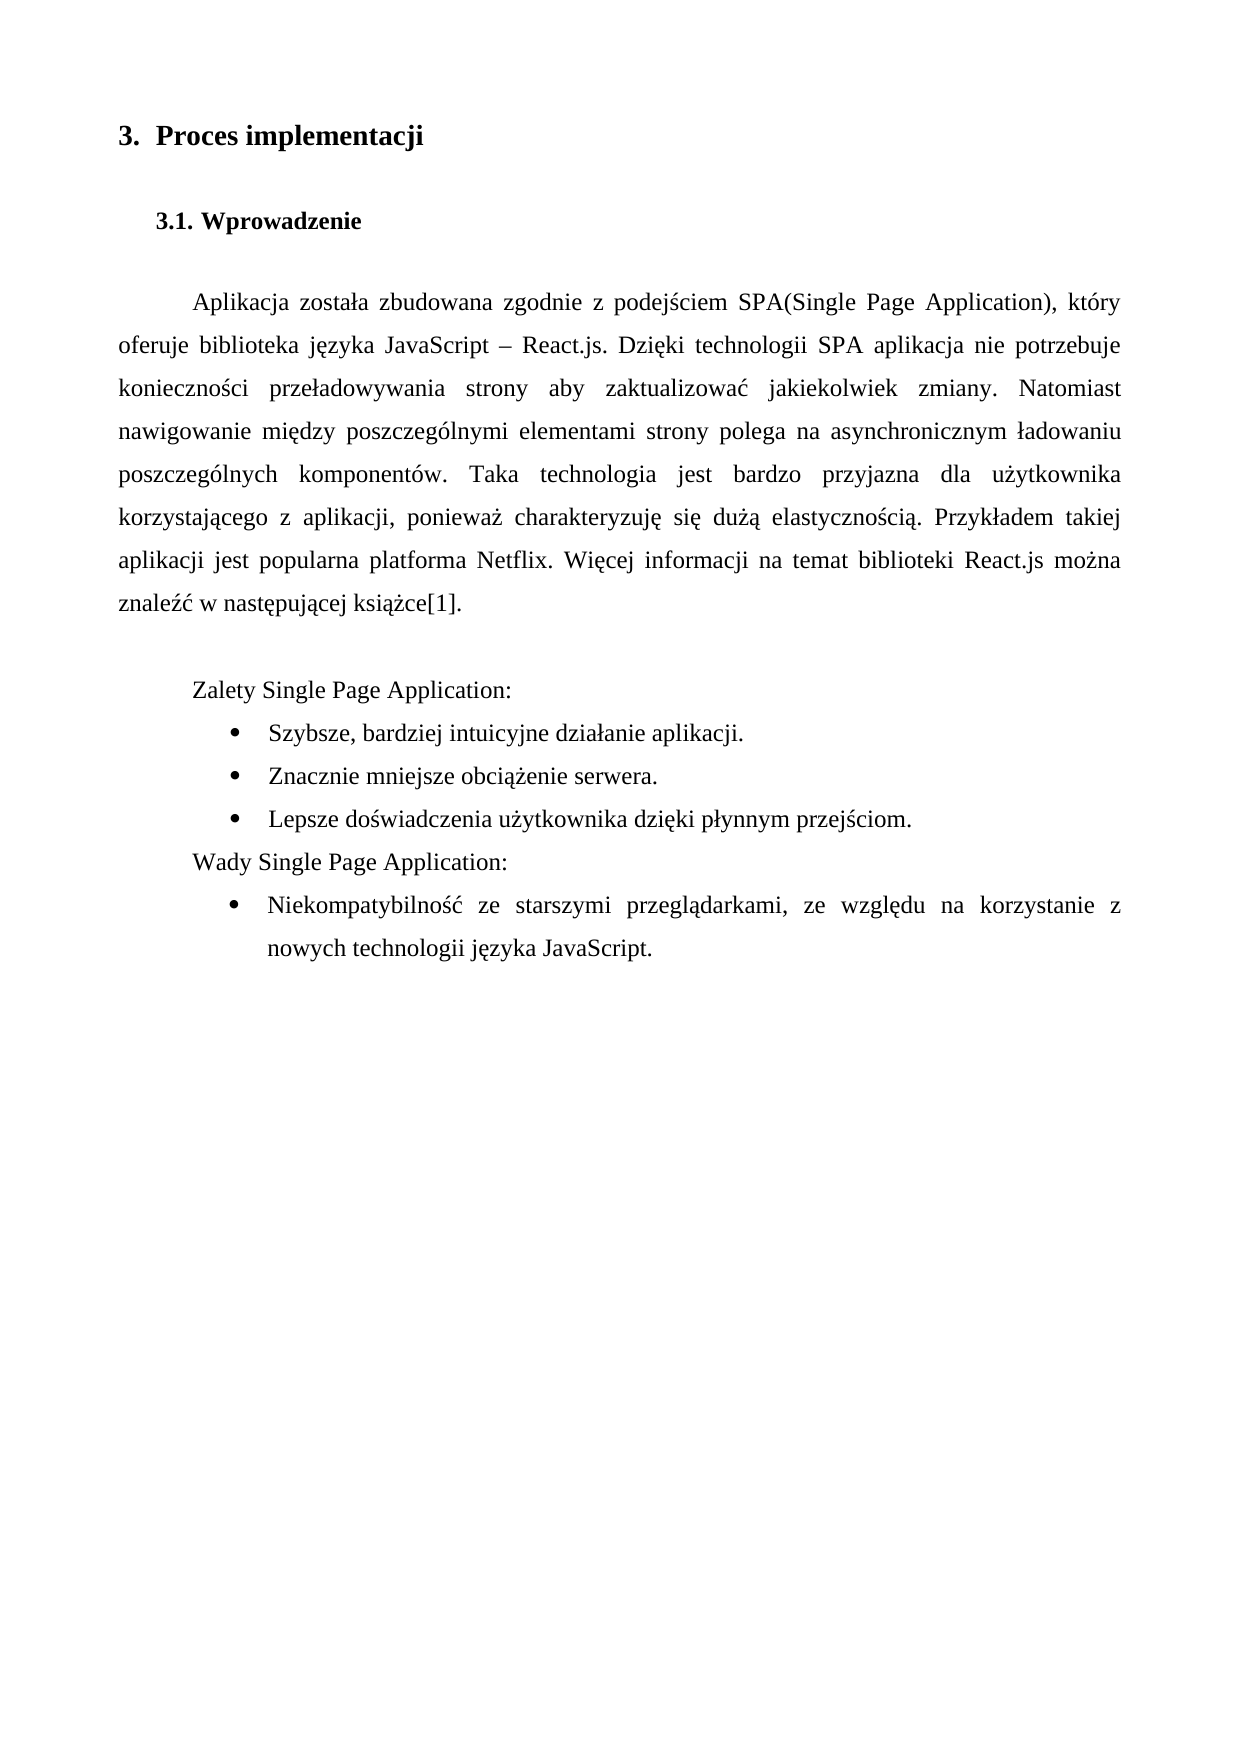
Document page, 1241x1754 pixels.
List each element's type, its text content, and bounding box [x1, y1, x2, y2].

subtitle Proces implementacji [118, 118, 1122, 152]
text Aplikacja została zbudowana zgodnie z podejściem SPA(Single Page Application), który oferuje biblioteka języka JavaScript – React.js. Dzięki technologii SPA aplikacja nie potrzebuje konieczności przeładowywania strony aby zaktualizować jakiekolwiek zmiany. Natomiast nawigowanie między poszczególnymi elementami strony polega na asynchronicznym ładowaniu poszczególnych komponentów. Taka technologia jest bardzo przyjazna dla użytkownika korzystającego z aplikacji, ponieważ charakteryzuję się dużą elastycznością. Przykładem takiej aplikacji jest popularna platforma Netflix. Więcej informacji na temat biblioteki React.js można znaleźć w następującej książce[1]. [118, 287, 1122, 617]
list Lepsze doświadczenia użytkownika dzięki płynnym przejściom. [231, 804, 1122, 833]
list Niekompatybilność ze starszymi przeglądarkami, ze względu na korzystanie z nowych technologii języka JavaScript. [229, 890, 1122, 962]
subtitle Wprowadzenie [156, 206, 1122, 235]
list Znacznie mniejsze obciążenie serwera. [231, 761, 1122, 790]
text Wady Single Page Application: [118, 847, 1122, 876]
list Szybsze, bardziej intuicyjne działanie aplikacji. [231, 718, 1122, 747]
text Zalety Single Page Application: [118, 675, 1122, 703]
